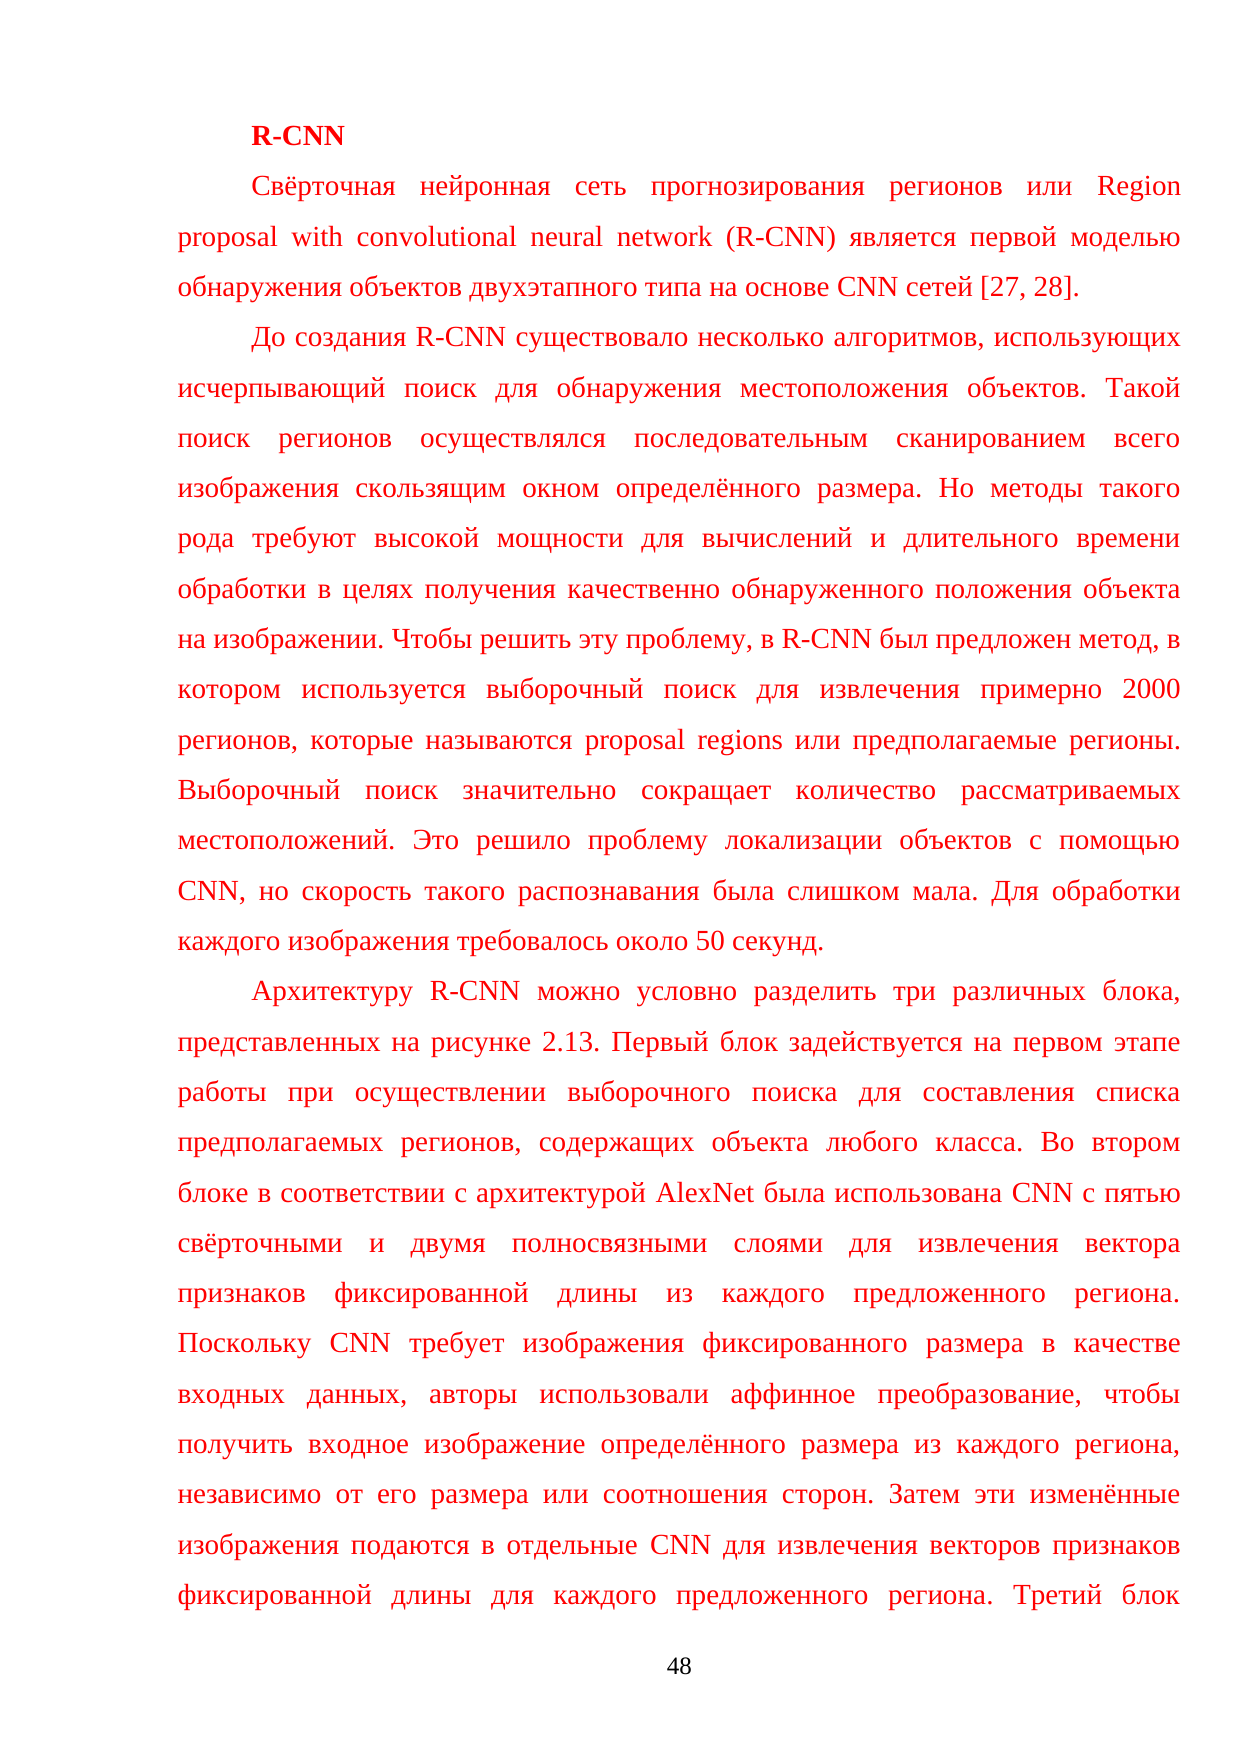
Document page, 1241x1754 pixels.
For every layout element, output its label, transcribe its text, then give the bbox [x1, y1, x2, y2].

text До создания R-CNN существовало несколько алгоритмов, использующих исчерпывающий поиск для обнаружения местоположения объектов. Такой поиск регионов осуществлялся последовательным сканированием всего изображения скользящим окном определённого размера. Но методы такого рода требуют высокой мощности для вычислений и длительного времени обработки в целях получения качественно обнаруженного положения объекта на изображении. Чтобы решить эту проблему, в R-CNN был предложен метод, в котором используется выборочный поиск для извлечения примерно 2000 регионов, которые называются proposal regions или предполагаемые регионы. Выборочный поиск значительно сокращает количество рассматриваемых местоположений. Это решило проблему локализации объектов с помощью CNN, но скорость такого распознавания была слишком мала. Для обработки каждого изображения требовалось около 50 секунд. [177, 319, 1181, 957]
text R-CNN [177, 118, 1181, 152]
text Свёрточная нейронная сеть прогнозирования регионов или Region proposal with convolutional neural network (R-CNN) является первой моделью обнаружения объектов двухэтапного типа на основе CNN сетей [27, 28]. [177, 168, 1181, 303]
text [177, 973, 1181, 1611]
